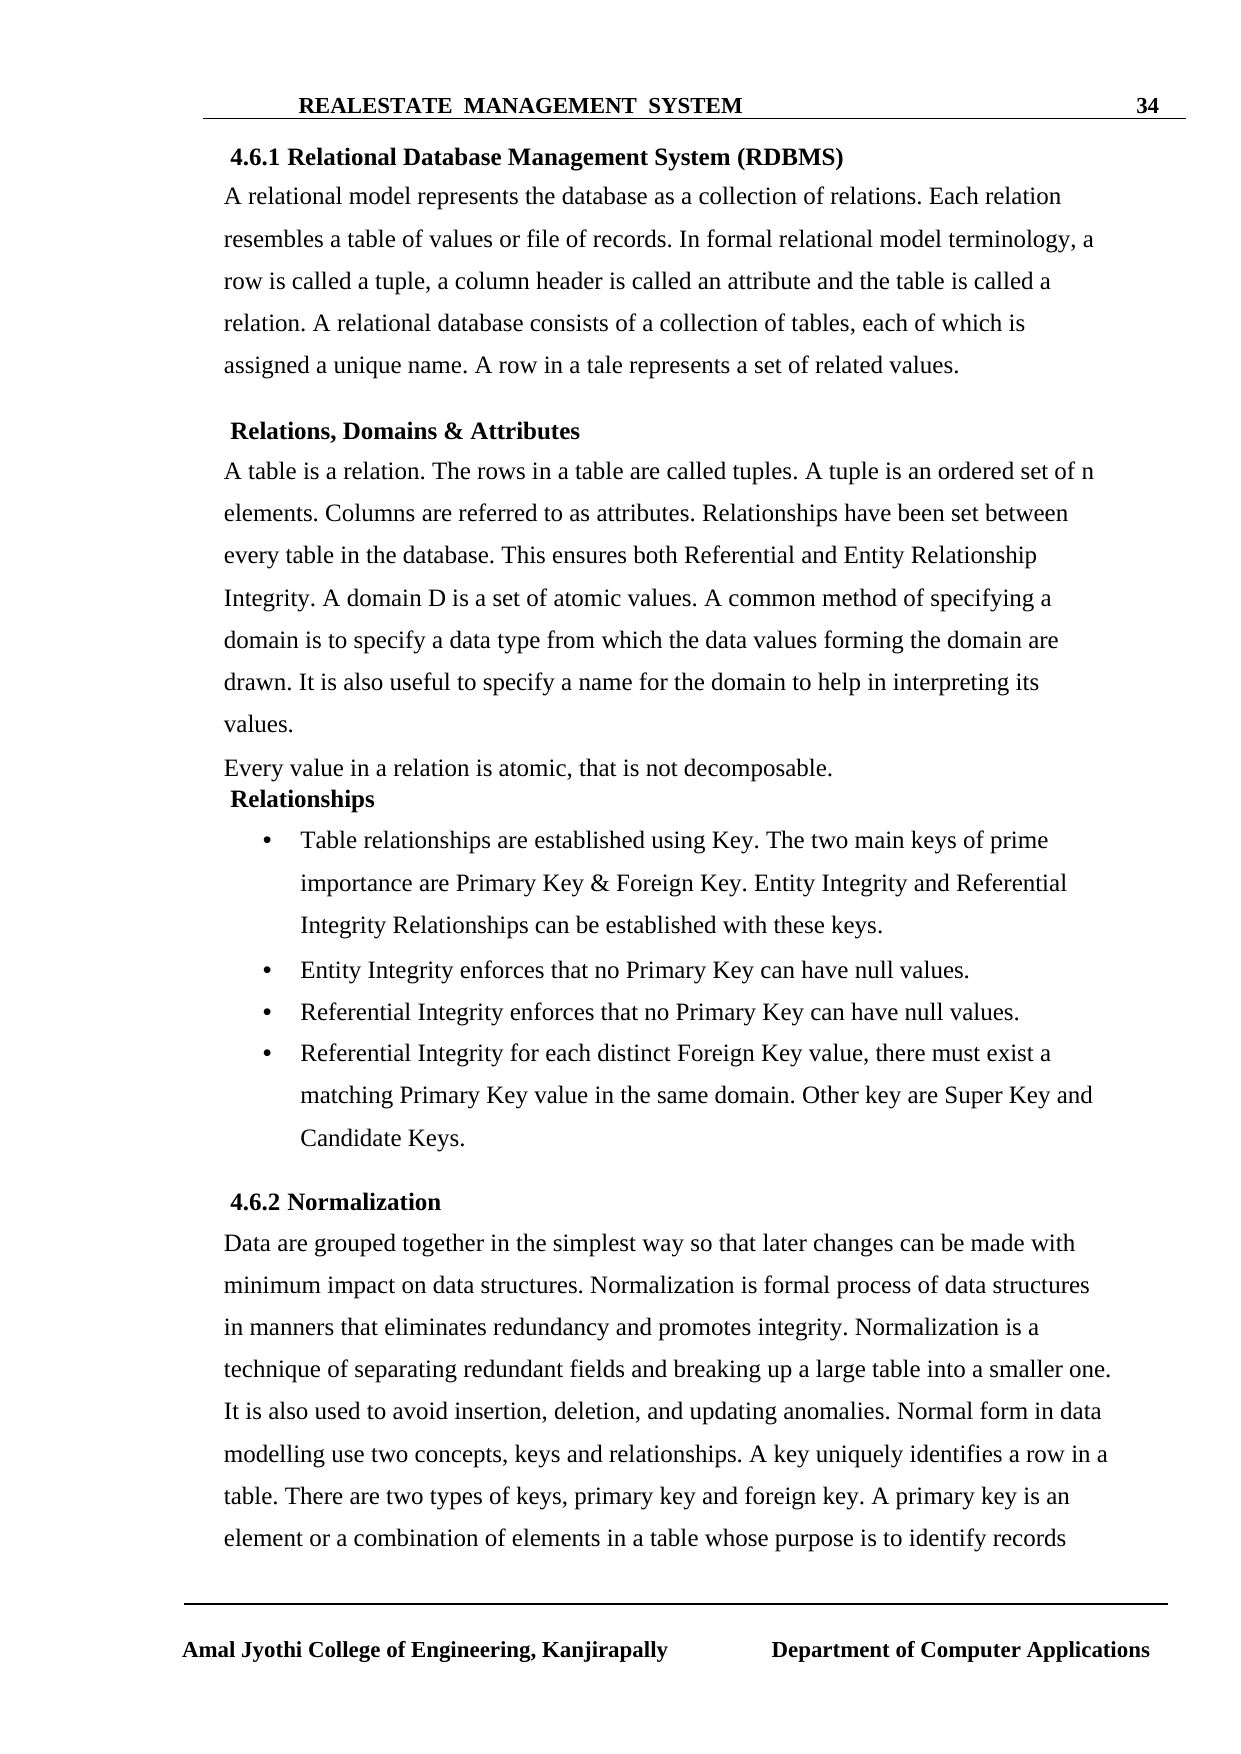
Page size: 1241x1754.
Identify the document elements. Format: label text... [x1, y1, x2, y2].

text A table is a relation. The rows in a table are called tuples. A tuple is an ordered set of n elements. Columns are referred to as attributes. Relationships have been set between every table in the database. This ensures both Referential and Entity Relationship Integrity. A domain D is a set of atomic values. A common method of specifying a domain is to specify a data type from which the data values forming the domain are drawn. It is also useful to specify a name for the domain to help in interpreting its values. [224, 456, 1114, 738]
list Table relationships are established using Key. The two main keys of prime importance are Primary Key & Foreign Key. Entity Integrity and Referential Integrity Relationships can be established with these keys. [263, 825, 1114, 939]
subtitle Relationships [230, 784, 1221, 813]
subtitle 4.6.1 Relational Database Management System (RDBMS) [230, 142, 1221, 170]
list Referential Integrity enforces that no Primary Key can have null values. [263, 996, 1114, 1025]
list Entity Integrity enforces that no Primary Key can have null values. [263, 955, 1114, 984]
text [224, 1228, 1114, 1552]
text Every value in a relation is atomic, that is not decomposable. [224, 753, 1114, 782]
subtitle 4.6.2 Normalization [230, 1187, 1221, 1216]
list Referential Integrity for each distinct Foreign Key value, there must exist a matching Primary Key value in the same domain. Other key are Super Key and Candidate Keys. [263, 1038, 1114, 1151]
text A relational model represents the database as a collection of relations. Each relation resembles a table of values or file of records. In formal relational model terminology, a row is called a tuple, a column header is called an attribute and the table is called a relation. A relational database consists of a collection of tables, each of which is assigned a unique name. A row in a tale represents a set of related values. [224, 181, 1114, 379]
subtitle Relations, Domains & Attributes [230, 416, 1221, 444]
